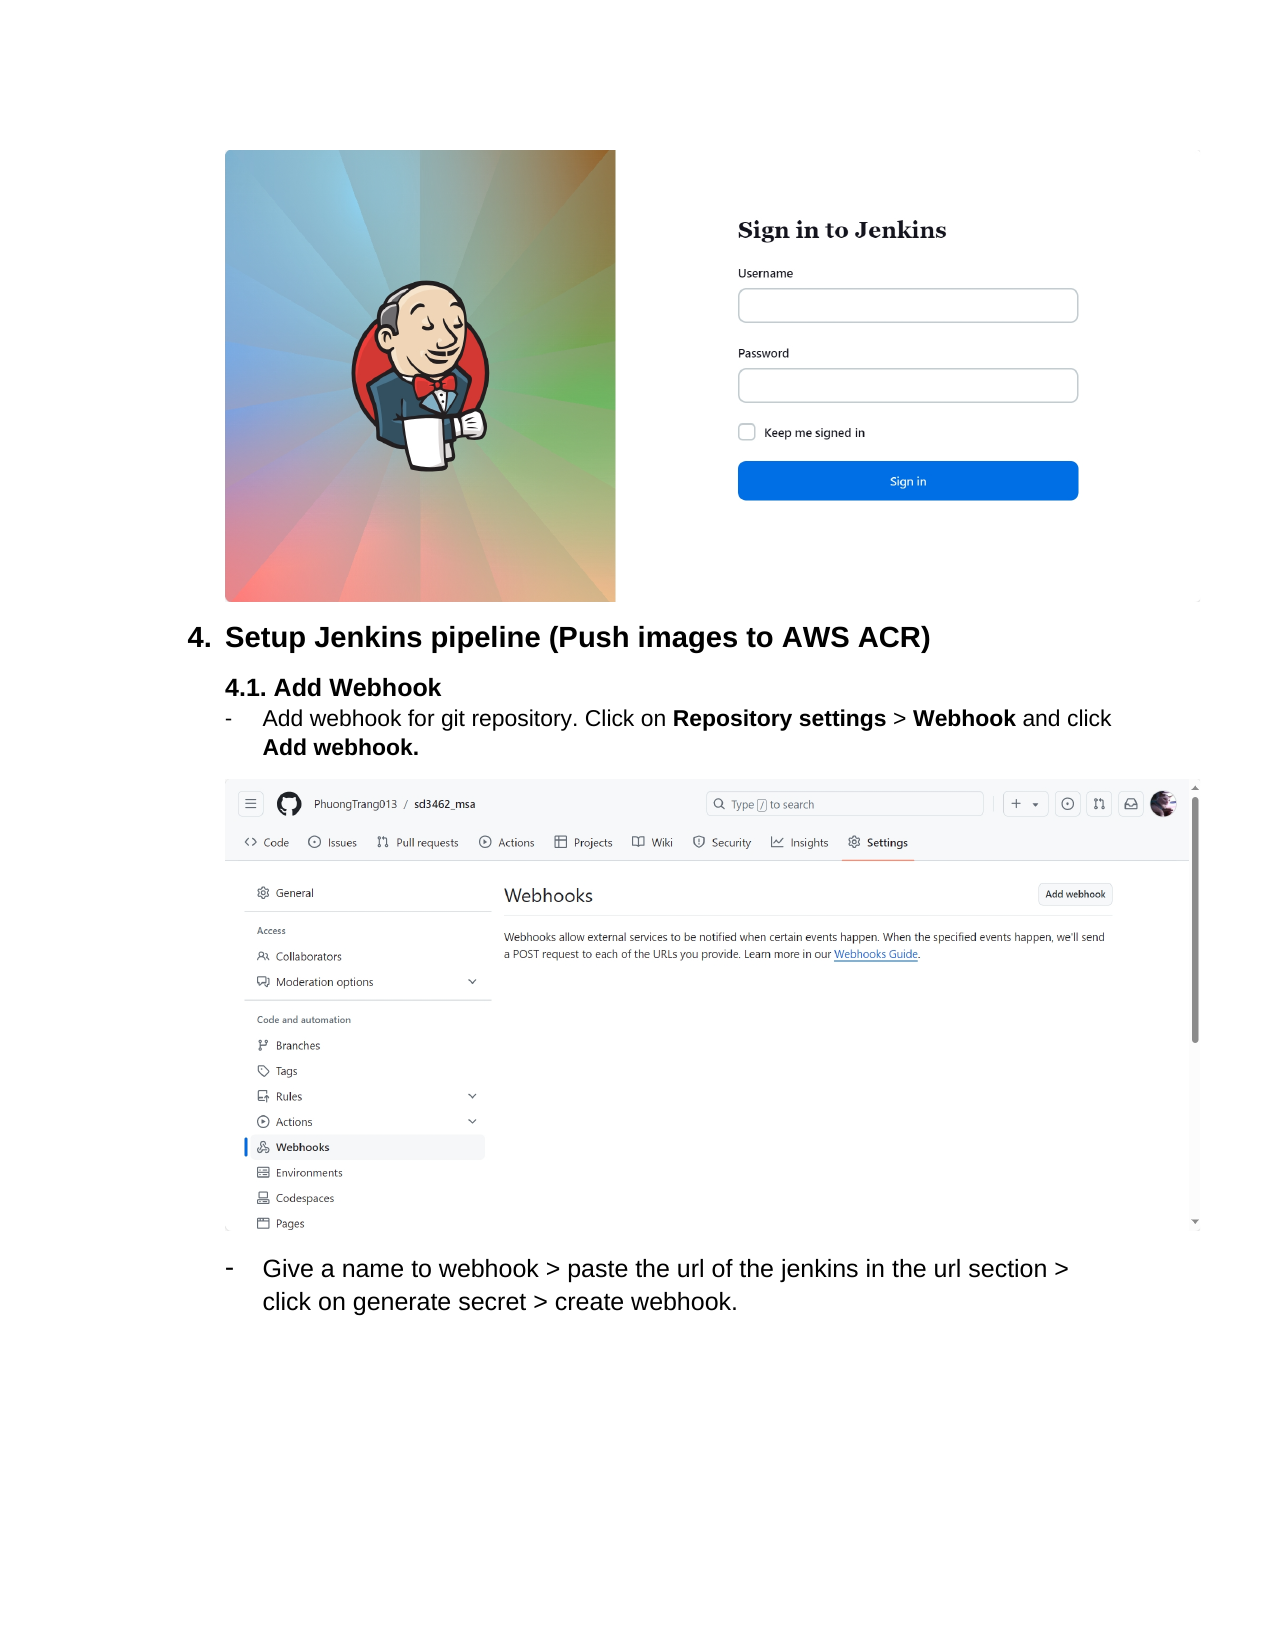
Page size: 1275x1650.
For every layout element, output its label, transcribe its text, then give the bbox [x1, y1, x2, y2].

picture [225, 150, 1200, 602]
subtitle 4.1. Add Webhook [150, 673, 1125, 702]
picture [225, 779, 1200, 1231]
list Add webhook for git repository. Click on Repository settings > Webhook and click Add webhook. [225, 704, 1125, 760]
list Setup Jenkins pipeline (Push images to AWS ACR) [187, 620, 1125, 653]
list Give a name to webhook > paste the url of the jenkins in the url section > click on generate secret > create webhook. [225, 1249, 1125, 1316]
